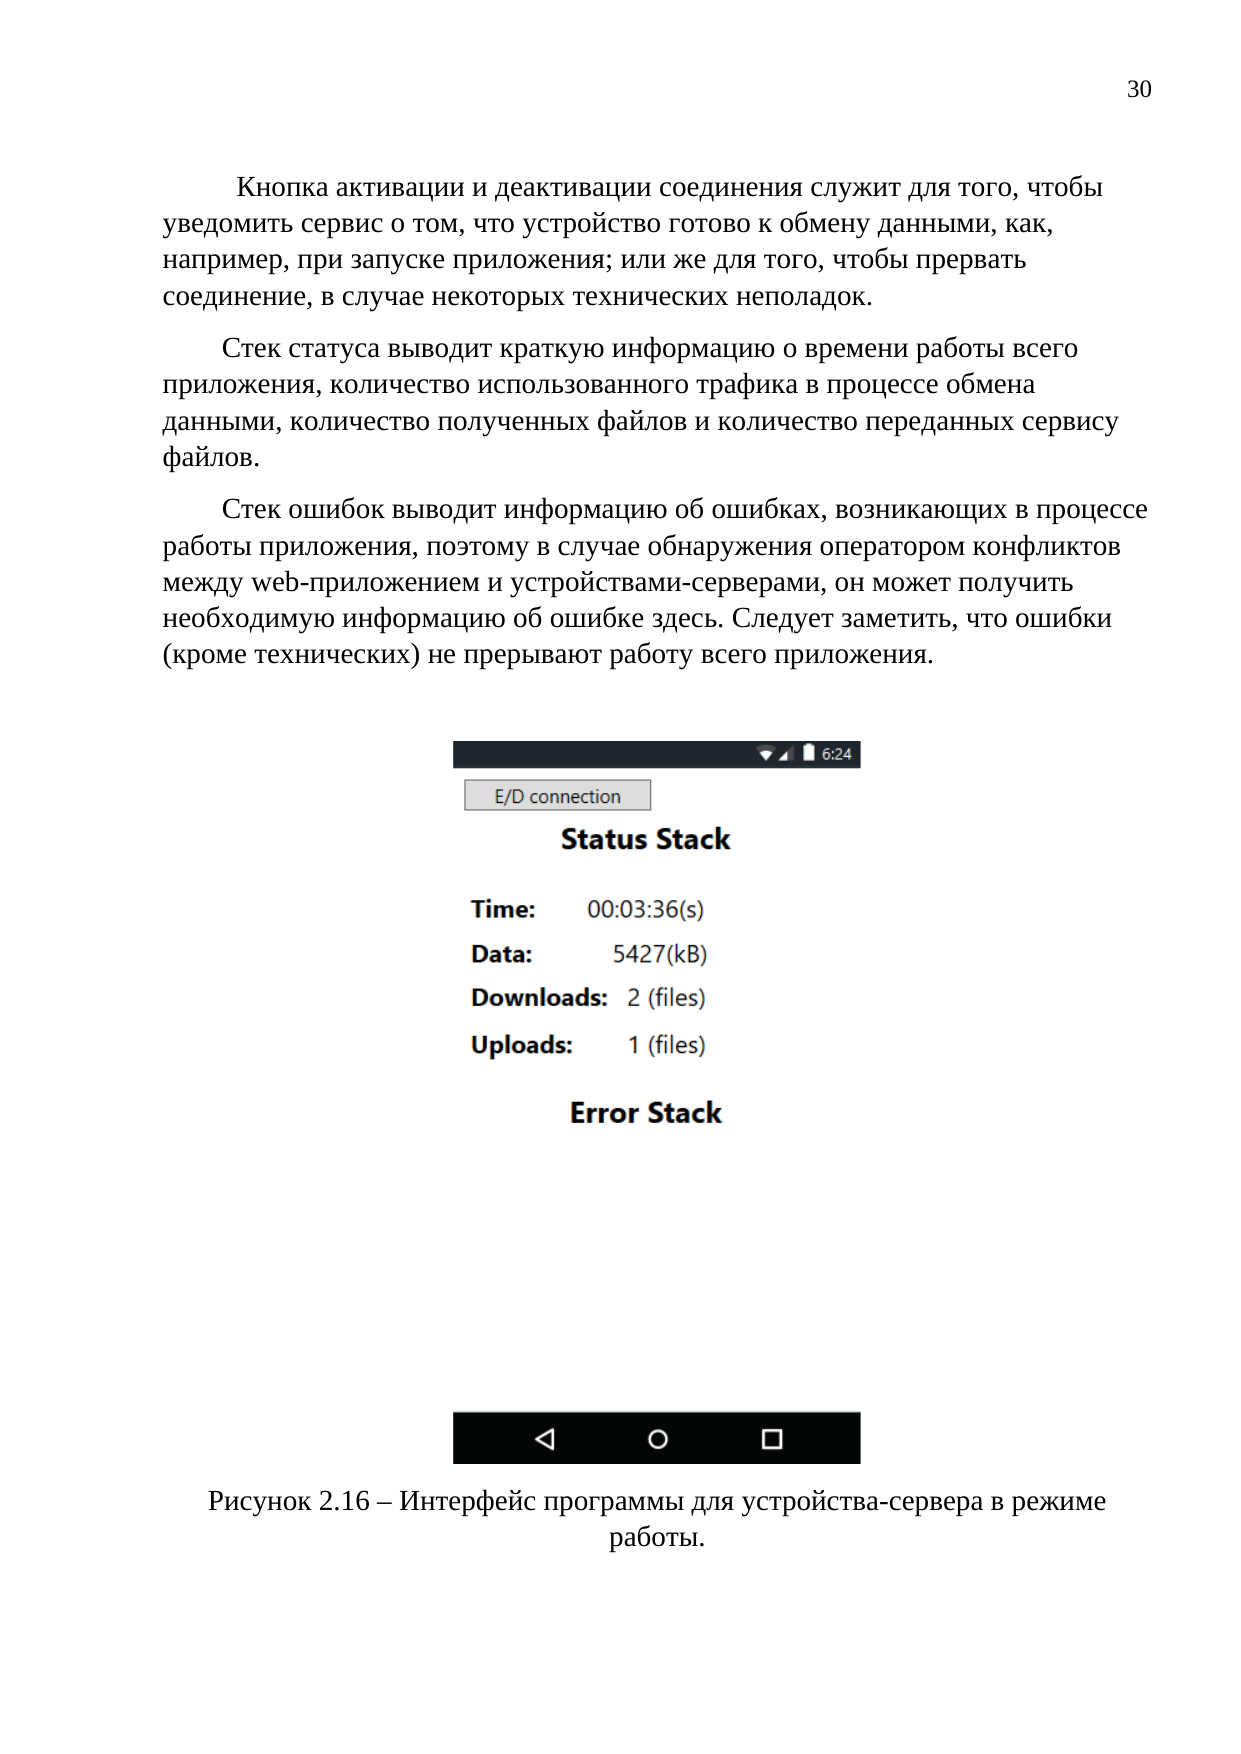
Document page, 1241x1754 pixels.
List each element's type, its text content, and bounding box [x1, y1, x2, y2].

text Кнопка активации и деактивации соединения служит для того, чтобы уведомить сервис о том, что устройство готово к обмену данными, как, например, при запуске приложения; или же для того, чтобы прервать соединение, в случае некоторых технических неполадок. [162, 169, 1152, 311]
picture [452, 741, 862, 1464]
text Стек ошибок выводит информацию об ошибках, возникающих в процессе работы приложения, поэтому в случае обнаружения оператором конфликтов между web-приложением и устройствами-серверами, он может получить необходимую информацию об ошибке здесь. Следует заметить, что ошибки (кроме технических) не прерывают работу всего приложения. [162, 492, 1152, 670]
text Рисунок 2.16 – Интерфейс программы для устройства-сервера в режиме работы. [162, 1483, 1152, 1552]
text Стек статуса выводит краткую информацию о времени работы всего приложения, количество использованного трафика в процессе обмена данными, количество полученных файлов и количество переданных сервису файлов. [162, 330, 1152, 472]
